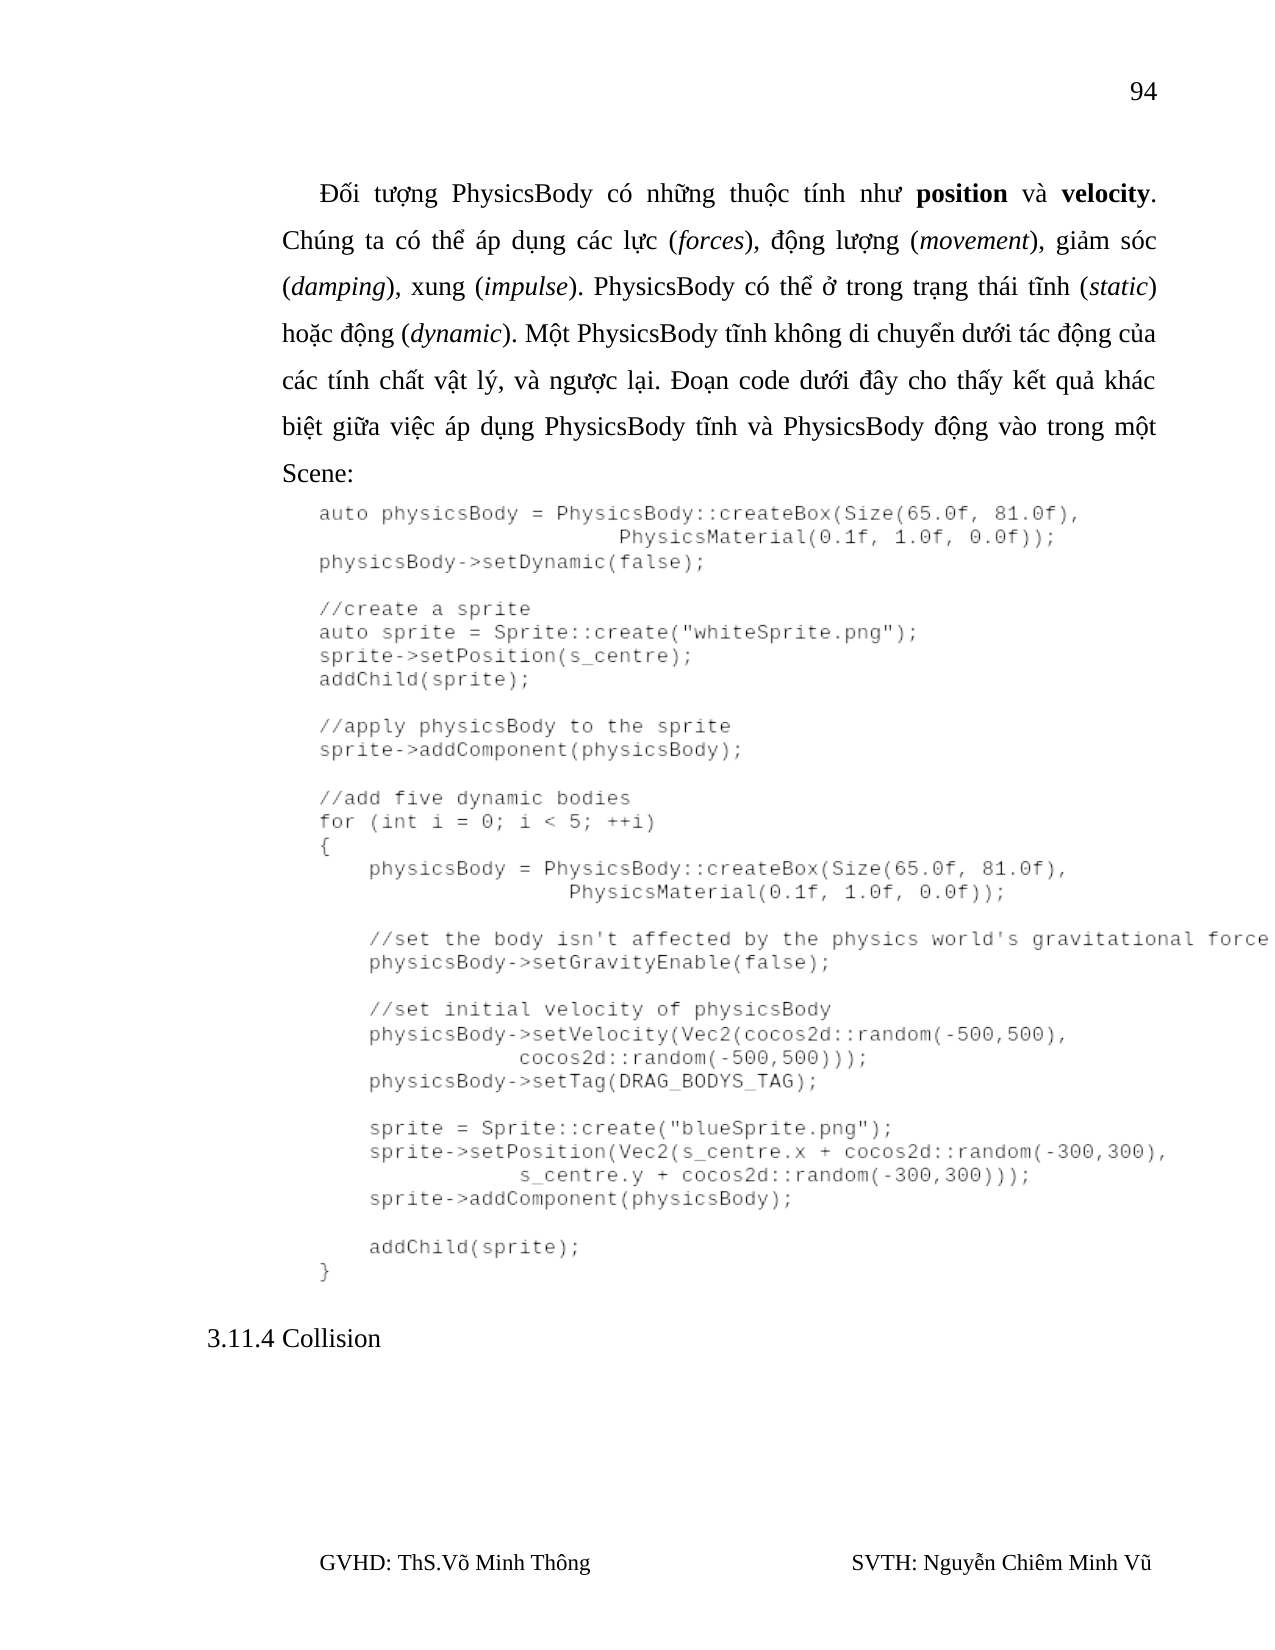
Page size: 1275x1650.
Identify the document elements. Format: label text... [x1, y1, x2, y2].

subtitle Collision [207, 1322, 1157, 1354]
text Đối tượng PhysicsBody có những thuộc tính như position và velocity. Chúng ta có thể áp dụng các lực (forces), động lượng (movement), giảm sóc (damping), xung (impulse). PhysicsBody có thể ở trong trạng thái tĩnh (static) hoặc động (dynamic). Một PhysicsBody tĩnh không di chuyển dưới tác động của các tính chất vật lý, và ngược lại. Đoạn code dưới đây cho thấy kết quả khác biệt giữa việc áp dụng PhysicsBody tĩnh và PhysicsBody động vào trong một Scene: [282, 177, 1157, 488]
